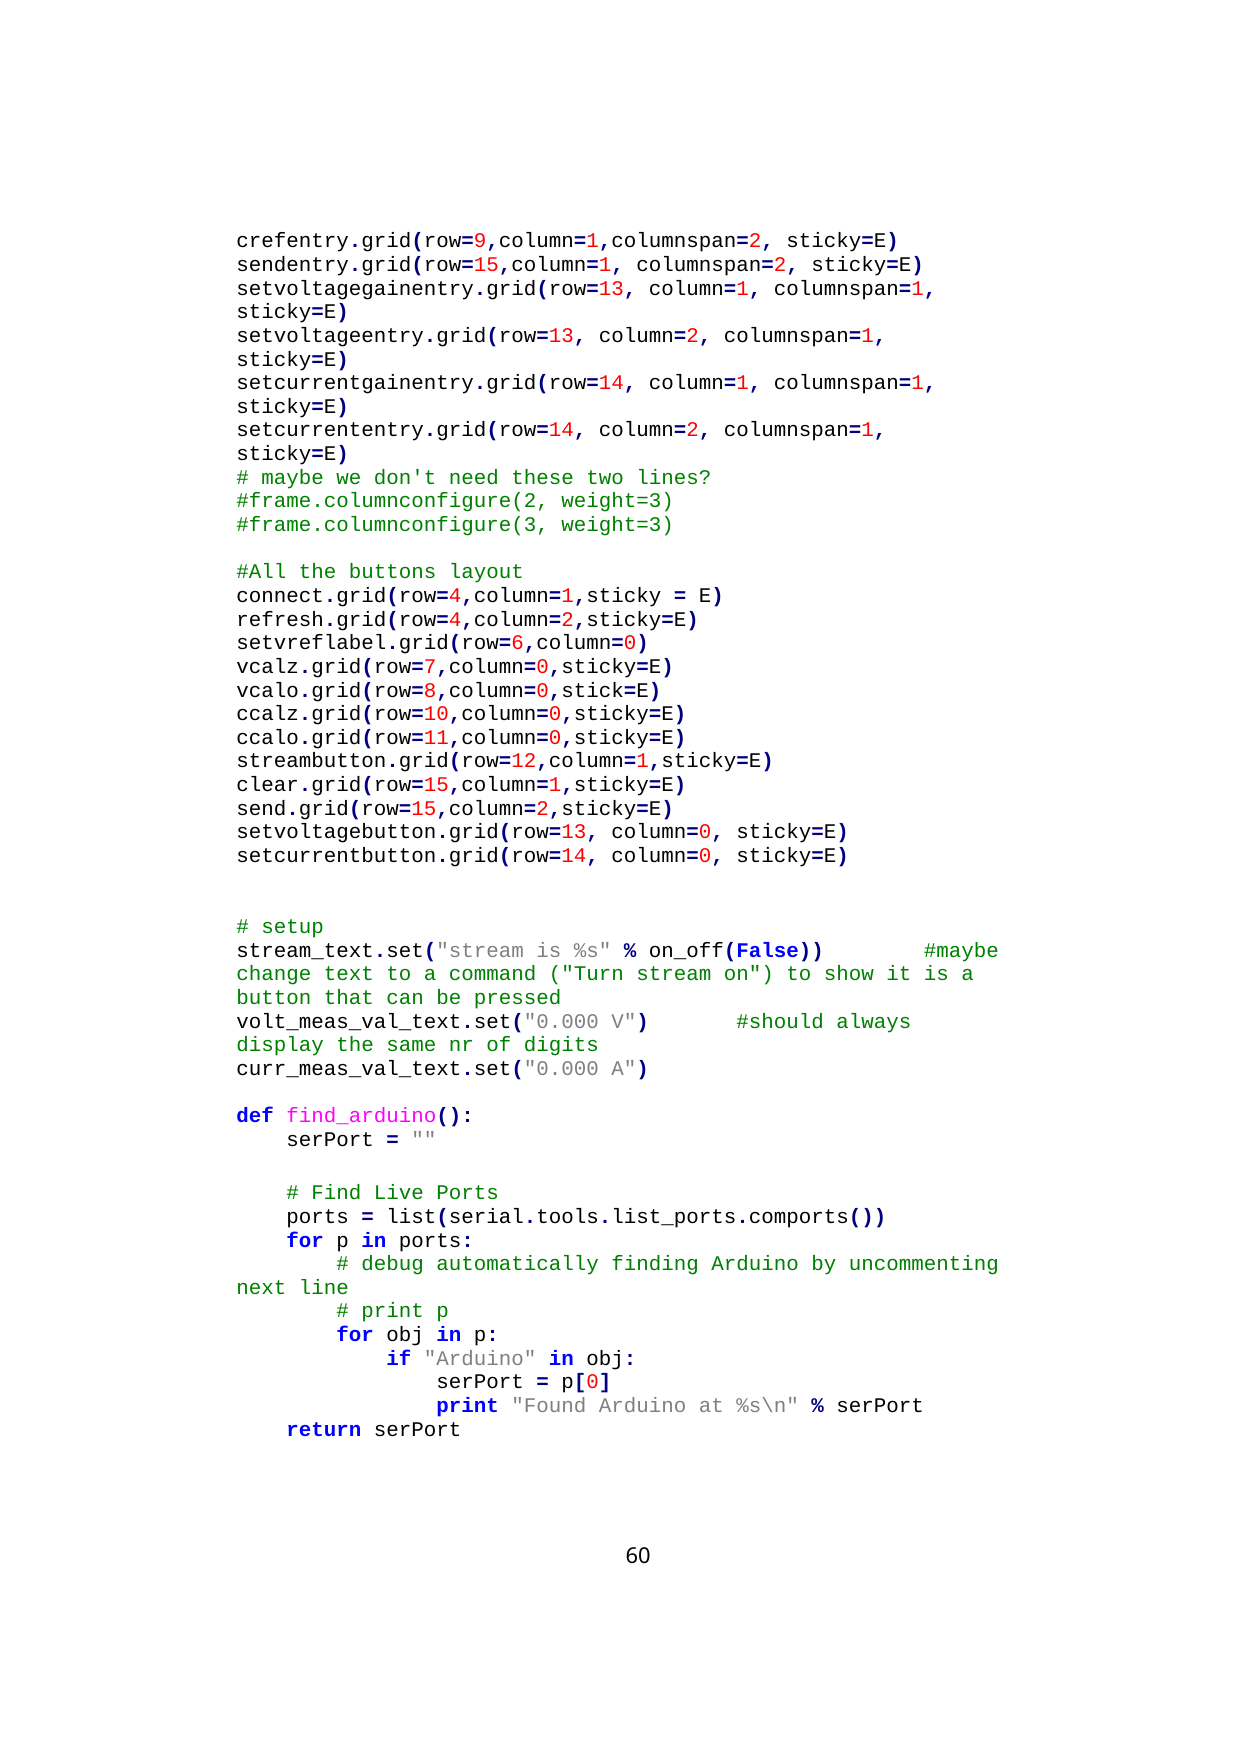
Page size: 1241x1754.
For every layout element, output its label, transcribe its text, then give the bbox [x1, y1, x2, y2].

text vcalz.grid(row=7,column=0,sticky=E) [236, 656, 1004, 679]
text for p in ports: [236, 1229, 1004, 1253]
text # Find Live Ports [236, 1182, 1004, 1206]
text setvoltagebutton.grid(row=13, column=0, sticky=E) [236, 821, 1004, 845]
text #frame.columnconfigure(3, weight=3) [236, 514, 1004, 538]
text sendentry.grid(row=15,column=1, columnspan=2, sticky=E) [236, 254, 1004, 278]
text setcurrententry.grid(row=14, column=2, columnspan=1, sticky=E) [236, 419, 1004, 467]
text send.grid(row=15,column=2,sticky=E) [236, 798, 1004, 821]
text refresh.grid(row=4,column=2,sticky=E) [236, 609, 1004, 632]
text curr_meas_val_text.set("0.000 A") [236, 1058, 1004, 1082]
text print "Found Arduino at %s\n" % serPort [236, 1395, 1004, 1419]
text setvoltagegainentry.grid(row=13, column=1, columnspan=1, sticky=E) [236, 278, 1004, 325]
text setvreflabel.grid(row=6,column=0) [236, 632, 1004, 656]
text setcurrentgainentry.grid(row=14, column=1, columnspan=1, sticky=E) [236, 372, 1004, 419]
text clear.grid(row=15,column=1,sticky=E) [236, 774, 1004, 798]
text setcurrentbutton.grid(row=14, column=0, sticky=E) [236, 845, 1004, 869]
text ccalz.grid(row=10,column=0,sticky=E) [236, 703, 1004, 727]
text # debug automatically finding Arduino by uncommenting next line [236, 1253, 1004, 1301]
text connect.grid(row=4,column=1,sticky = E) [236, 585, 1004, 609]
text # setup [236, 916, 1004, 940]
text volt_meas_val_text.set("0.000 V") #should always display the same nr of digits [236, 1011, 1004, 1058]
text stream_text.set("stream is %s" % on_off(False)) #maybe change text to a command ("Turn stream on") to show it is a button that can be pressed [236, 940, 1004, 1011]
text setvoltageentry.grid(row=13, column=2, columnspan=1, sticky=E) [236, 325, 1004, 372]
text # maybe we don't need these two lines? [236, 467, 1004, 490]
text for obj in p: [236, 1324, 1004, 1348]
text ccalo.grid(row=11,column=0,sticky=E) [236, 727, 1004, 751]
text serPort = p[0] [236, 1371, 1004, 1395]
text #frame.columnconfigure(2, weight=3) [236, 490, 1004, 514]
text vcalo.grid(row=8,column=0,stick=E) [236, 679, 1004, 703]
text if "Arduino" in obj: [236, 1348, 1004, 1371]
text ports = list(serial.tools.list_ports.comports()) [236, 1206, 1004, 1229]
text #All the buttons layout [236, 561, 1004, 585]
text streambutton.grid(row=12,column=1,sticky=E) [236, 751, 1004, 774]
text serPort = "" [236, 1129, 1004, 1152]
text # print p [236, 1301, 1004, 1324]
text return serPort [236, 1419, 1004, 1442]
text def find_arduino(): [236, 1105, 1004, 1129]
text crefentry.grid(row=9,column=1,columnspan=2, sticky=E) [236, 230, 1004, 254]
